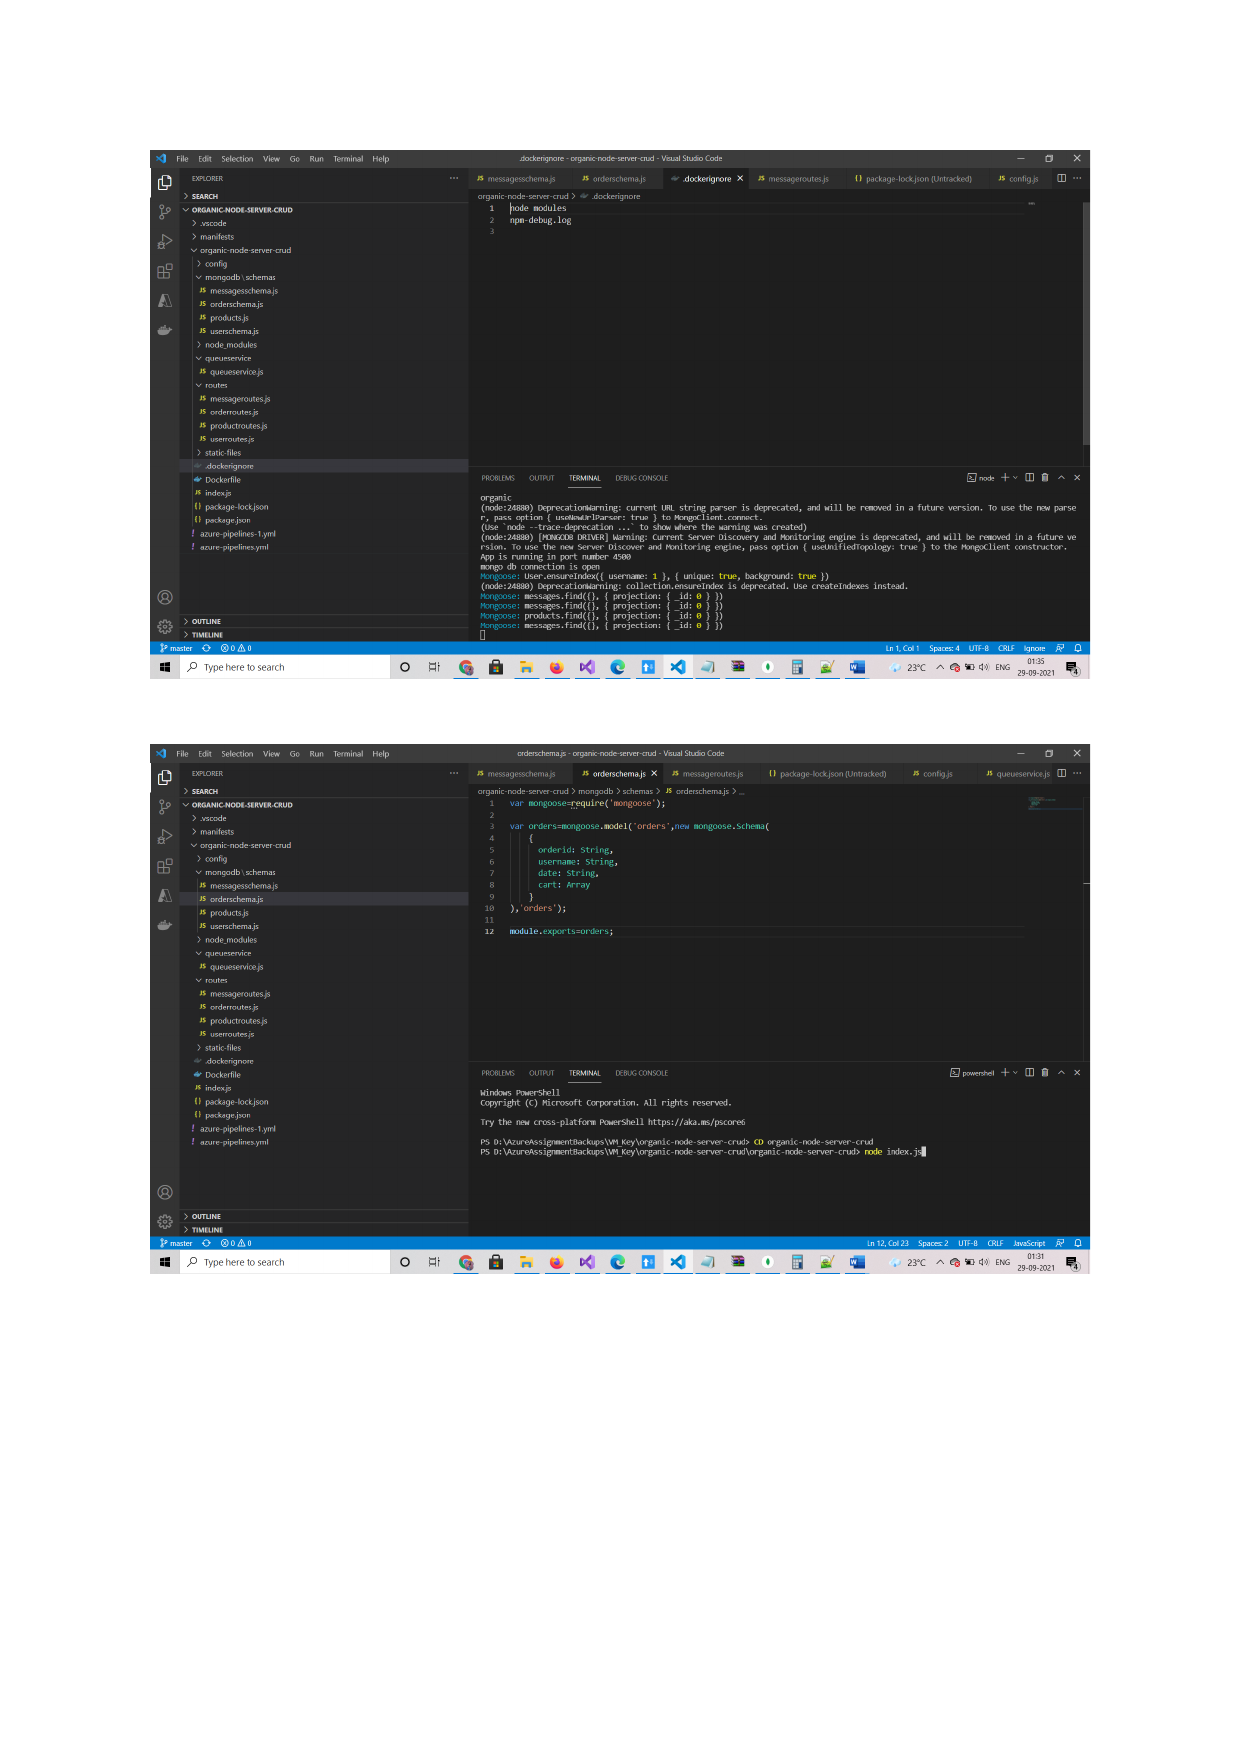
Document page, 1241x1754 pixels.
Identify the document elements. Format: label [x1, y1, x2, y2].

picture [150, 744, 1091, 1274]
picture [150, 150, 1091, 679]
